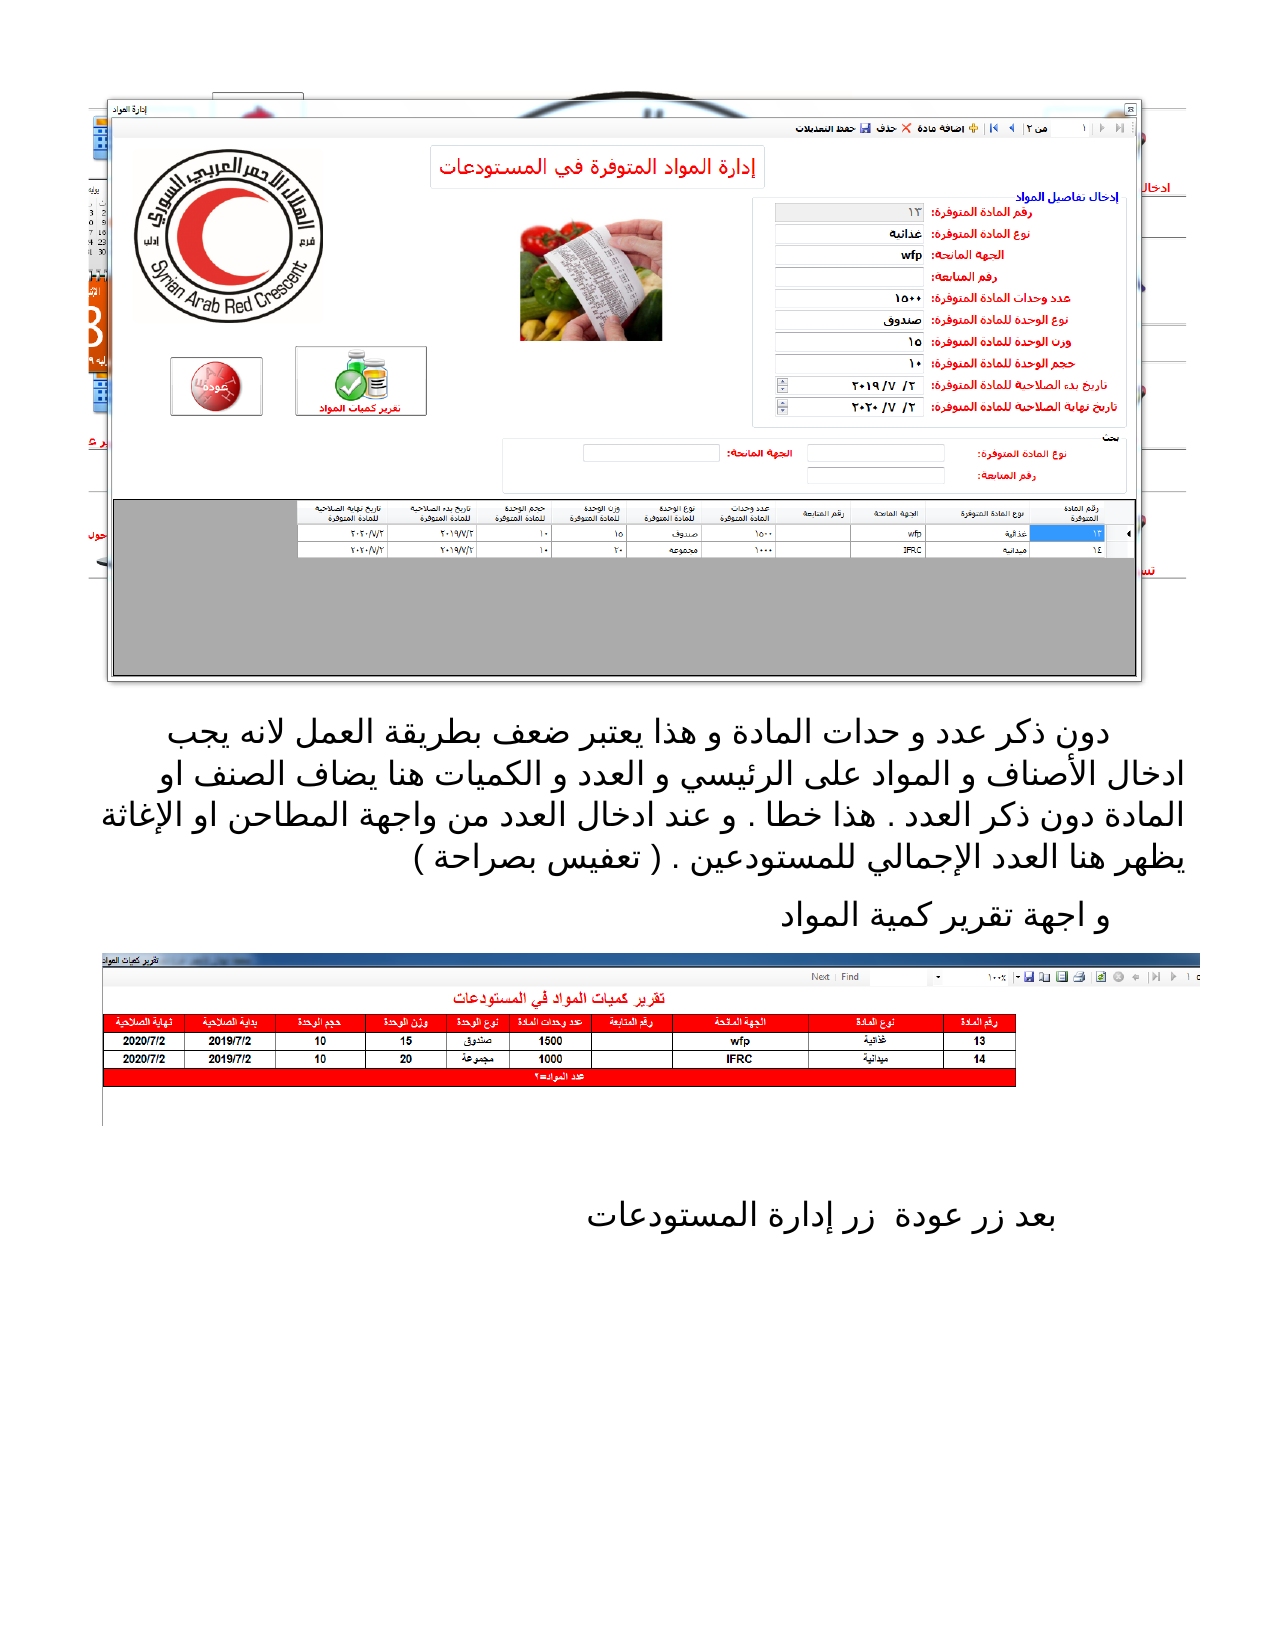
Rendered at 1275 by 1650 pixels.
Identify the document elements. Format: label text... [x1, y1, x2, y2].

picture [88, 88, 1187, 694]
text بعد زر عودة زر إدارة المستودعات [89, 1195, 1186, 1234]
text دون ذكر عدد و حدات المادة و هذا يعتبر ضعف بطريقة العمل لانه يجب ادخال الأصناف و المواد على الرئيسي و العدد و الكميات هنا يضاف الصنف او المادة دون ذكر العدد . هذا خطا . و عند ادخال العدد من واجهة المطاحن او الإغاثة يظهر هنا العدد الإجمالي للمستودعين . ( تعفيس بصراحة ) [89, 712, 1186, 875]
picture [102, 953, 1200, 1126]
text و اجهة تقرير كمية المواد [89, 895, 1186, 933]
